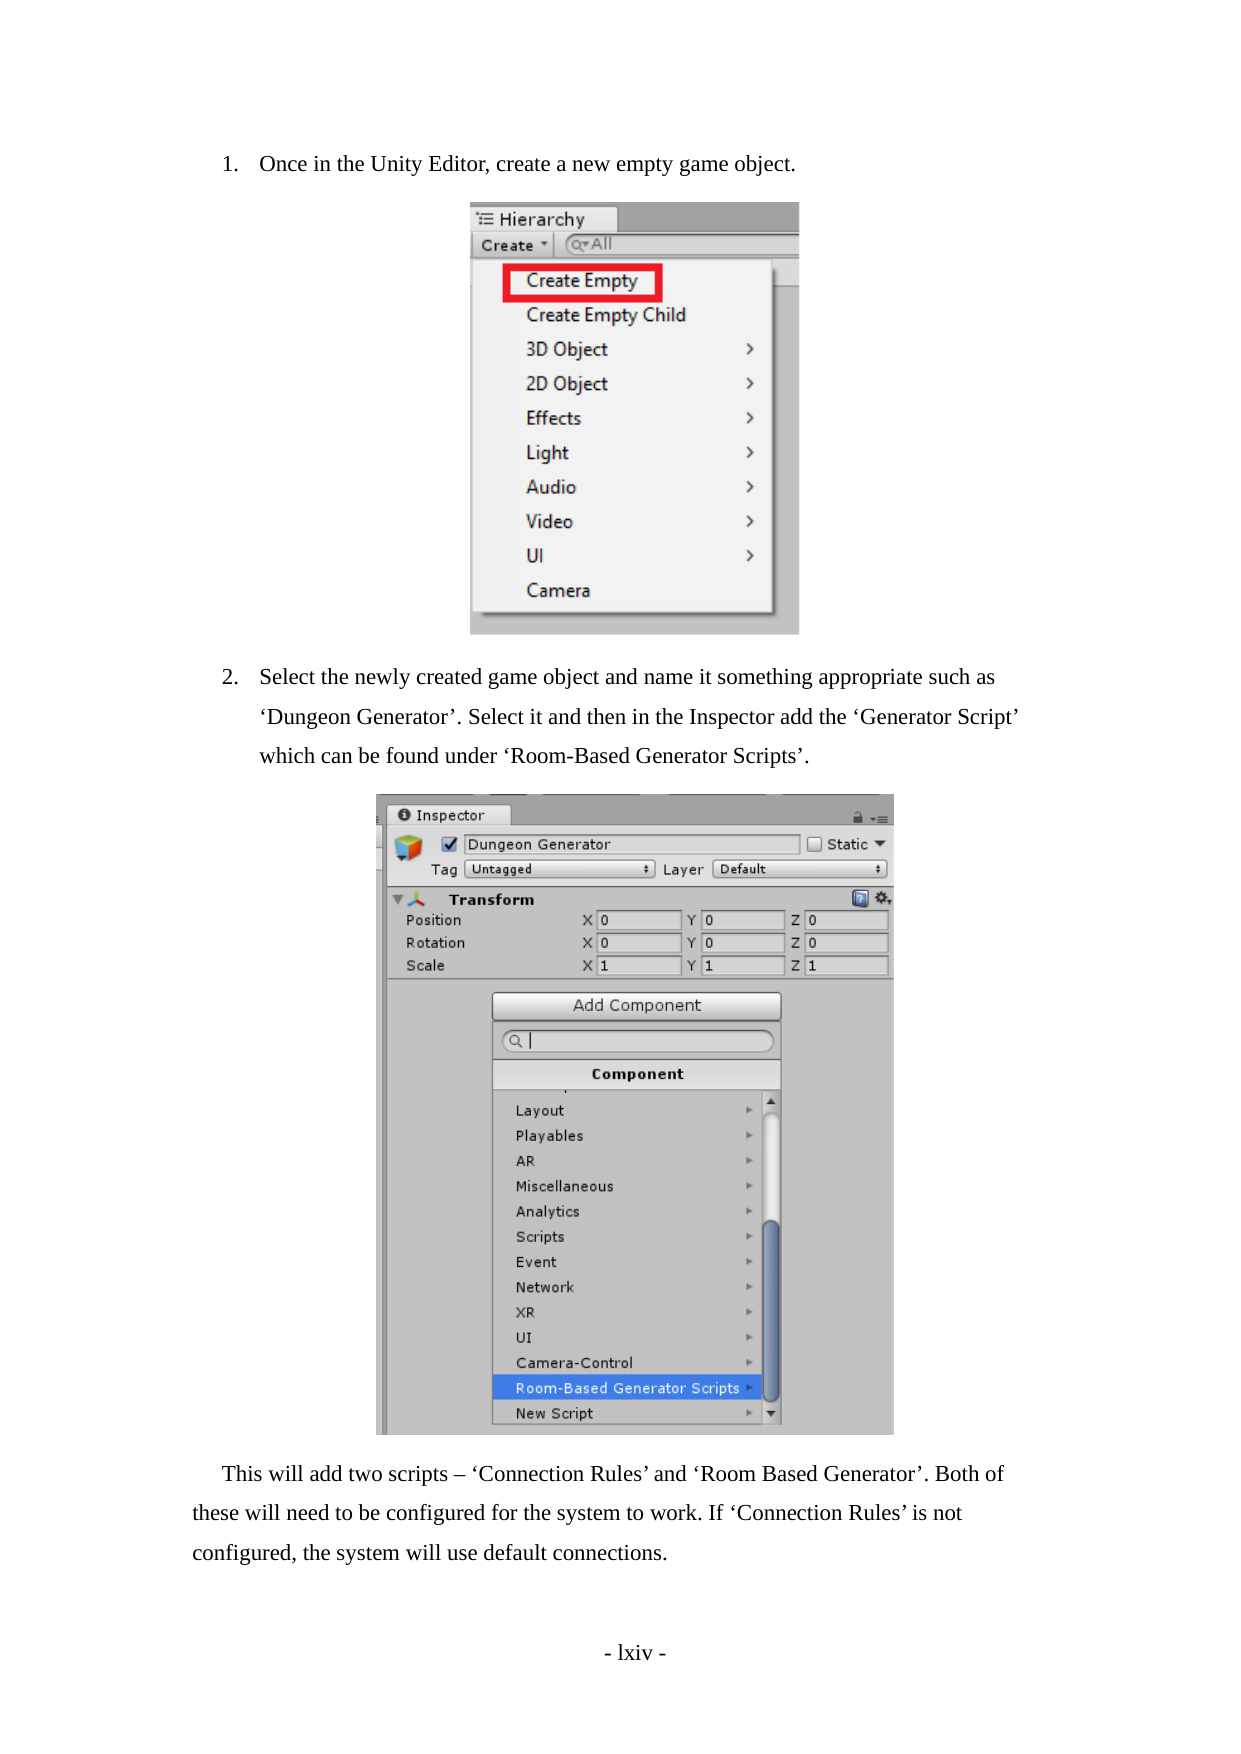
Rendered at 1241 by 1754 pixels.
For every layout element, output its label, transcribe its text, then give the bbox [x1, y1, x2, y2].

picture [376, 794, 894, 1435]
list Once in the Unity Editor, create a new empty game object. [222, 150, 1048, 176]
text This will add two scripts – ‘Connection Rules’ and ‘Room Based Generator’. Both of these will need to be configured for the system to work. If ‘Connection Rules’ is not configured, the system will use default connections. [192, 1460, 1048, 1565]
list Select the newly created game object and name it something appropriate such as ‘Dungeon Generator’. Select it and then in the Inspector add the ‘Generator Script’ which can be found under ‘Room-Based Generator Scripts’. [222, 663, 1048, 768]
picture [470, 202, 800, 638]
